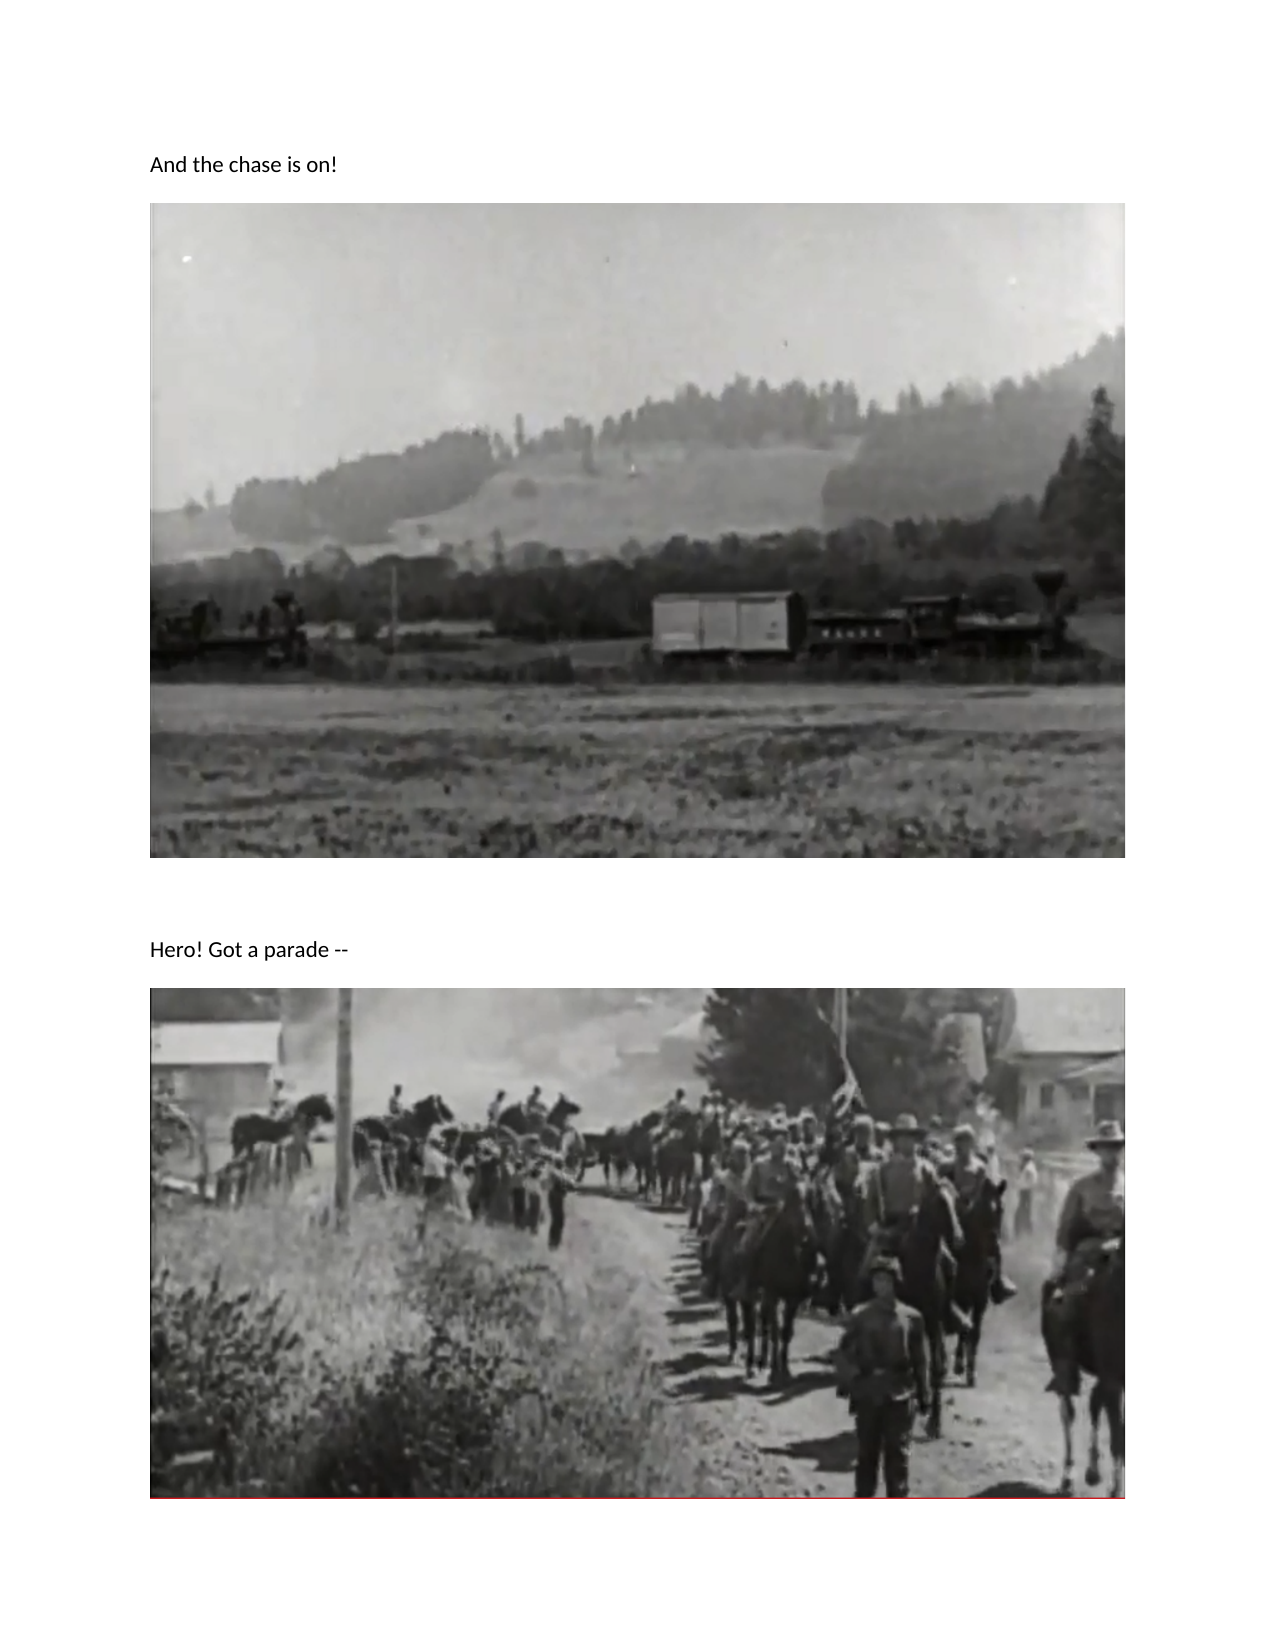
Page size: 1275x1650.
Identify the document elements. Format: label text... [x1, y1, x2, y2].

text Hero! Got a parade -- [150, 935, 1125, 963]
text And the chase is on! [150, 150, 1125, 178]
